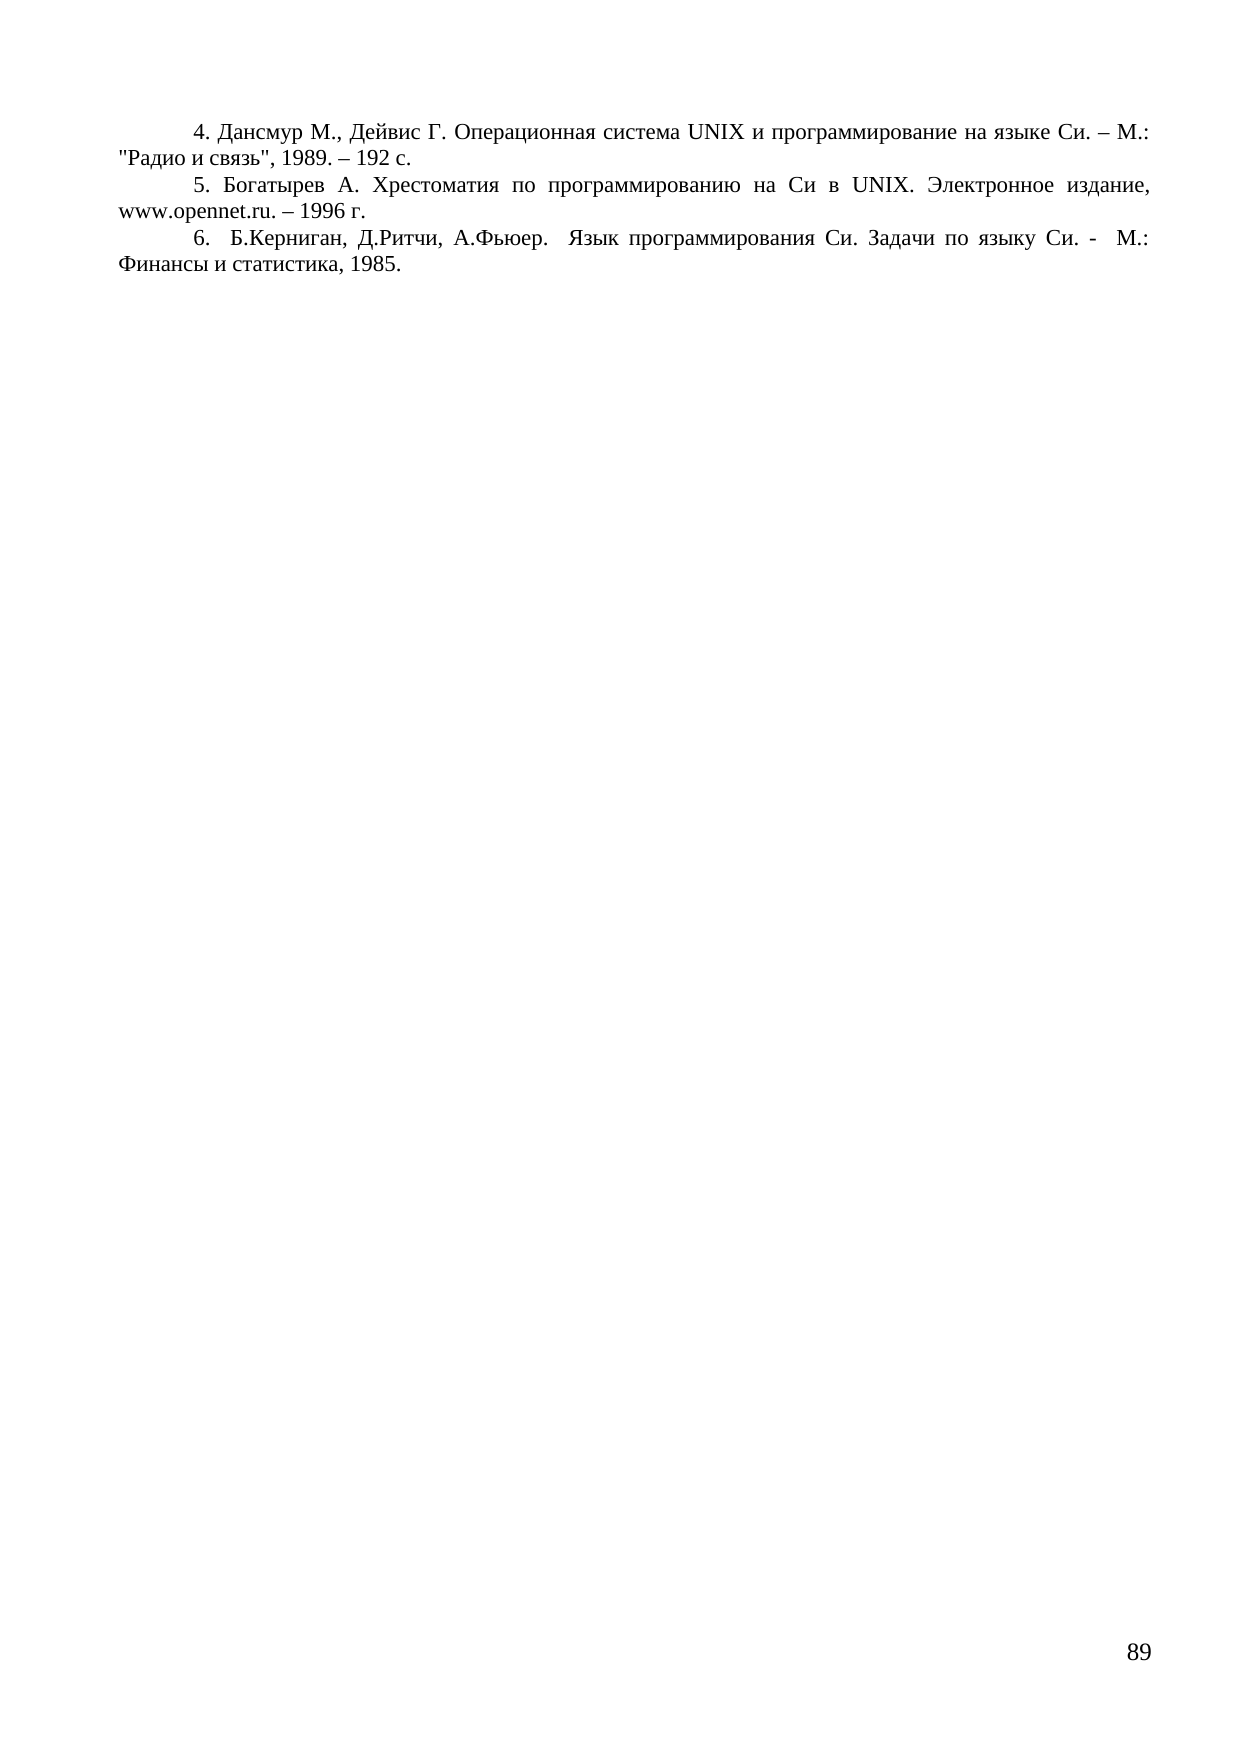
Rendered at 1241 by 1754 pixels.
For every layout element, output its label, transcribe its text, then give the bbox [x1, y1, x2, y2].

text 4. Дансмур М., Дейвис Г. Операционная система UNIX и программирование на языке Си. – М.: "Радио и связь", 1989. – 192 с. [118, 118, 1152, 171]
text 5. Богатырев А. Хрестоматия по программированию на Си в UNIX. Электронное издание, www.opennet.ru. – 1996 г. [118, 171, 1152, 223]
text 6. Б.Керниган, Д.Ритчи, А.Фьюер. Язык программирования Си. Задачи по языку Си. - М.: Финансы и статистика, 1985. [118, 223, 1152, 276]
